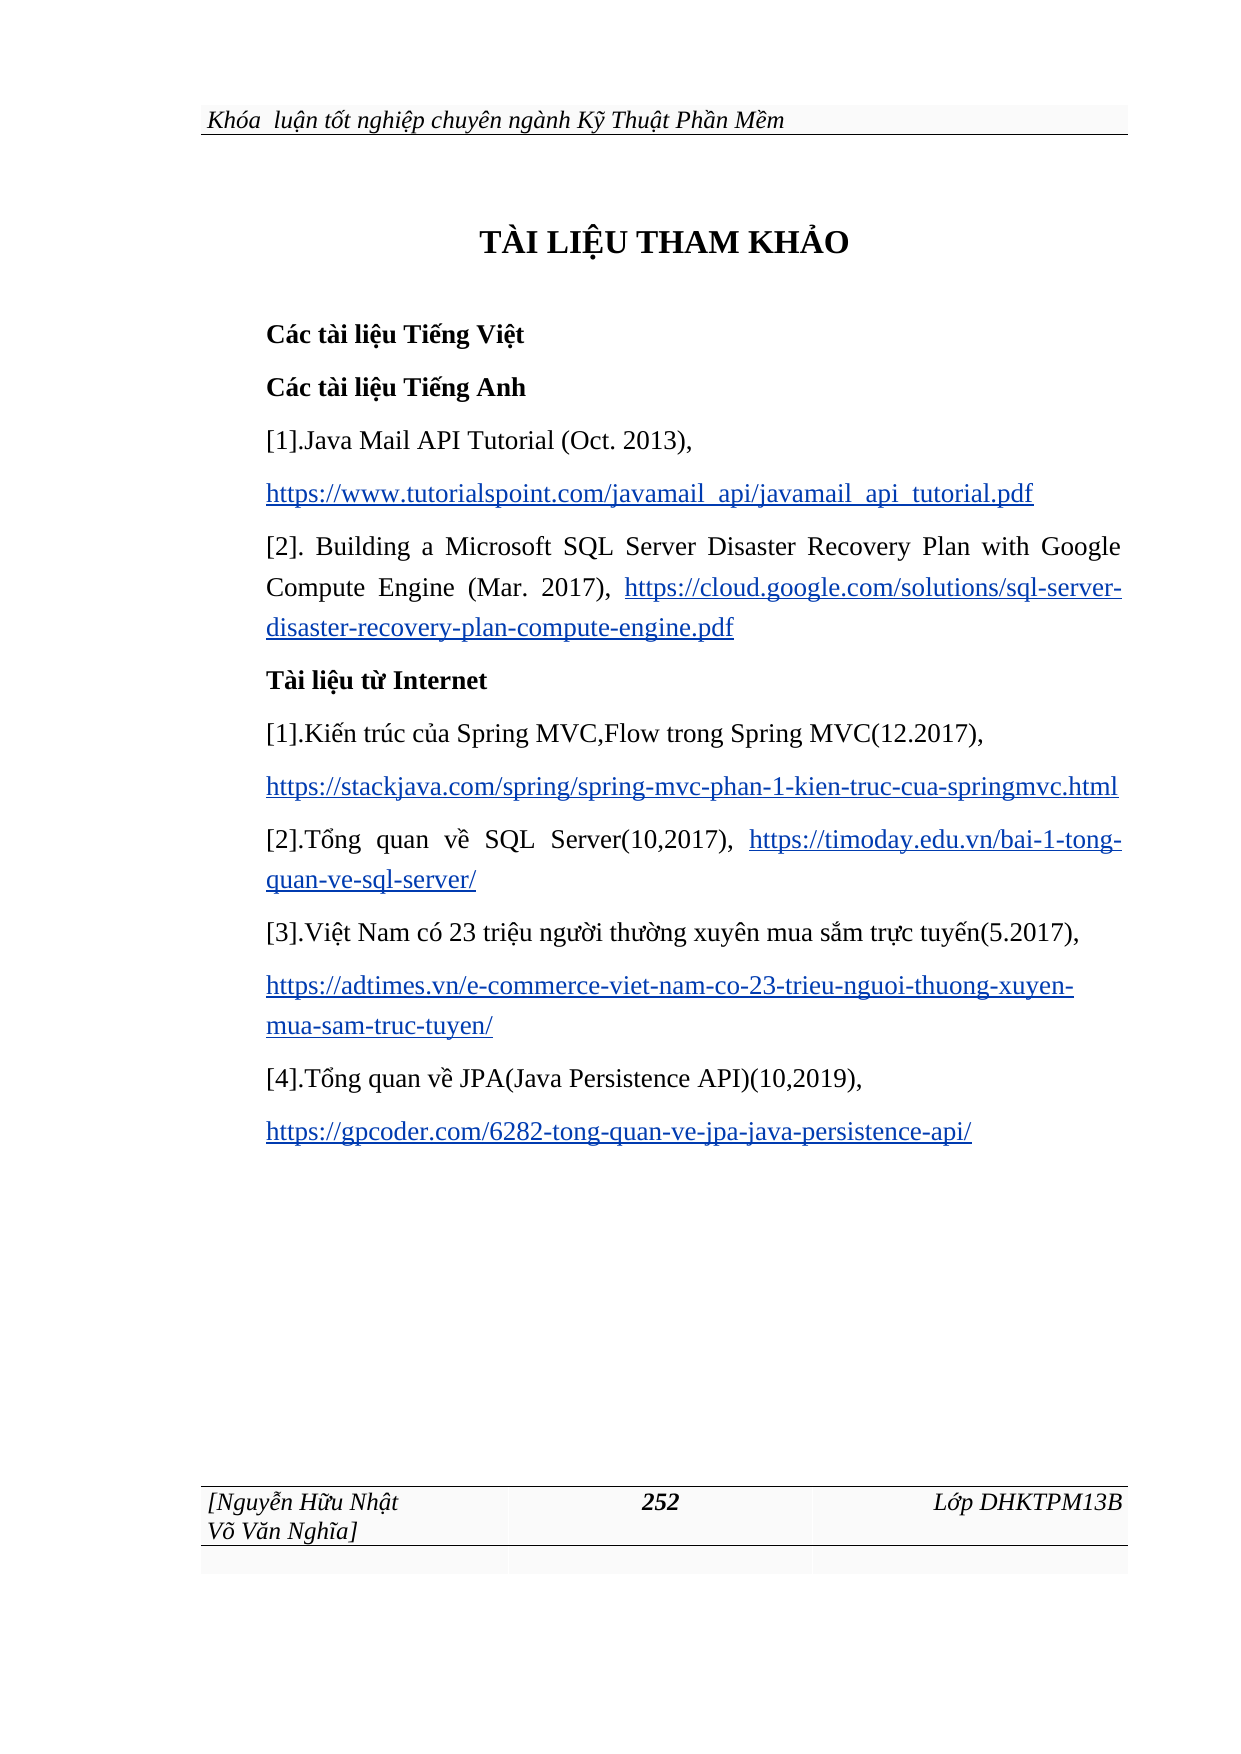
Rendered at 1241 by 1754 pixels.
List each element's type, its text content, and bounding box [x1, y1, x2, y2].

text https://adtimes.vn/e-commerce-viet-nam-co-23-trieu-nguoi-thuong-xuyen-mua-sam-truc-tuyen/ [266, 969, 1122, 1041]
text [3].Việt Nam có 23 triệu người thường xuyên mua sắm trực tuyến(5.2017), [266, 916, 1122, 947]
text [2].Tổng quan về SQL Server(10,2017), https://timoday.edu.vn/bai-1-tong-quan-ve-sql-server/ [266, 823, 1122, 894]
text [4].Tổng quan về JPA(Java Persistence API)(10,2019), [266, 1062, 1122, 1093]
text Tài liệu từ Internet [266, 664, 1122, 695]
text https://gpcoder.com/6282-tong-quan-ve-jpa-java-persistence-api/ [266, 1115, 1122, 1146]
text [1].Kiến trúc của Spring MVC,Flow trong Spring MVC(12.2017), [266, 717, 1122, 748]
subtitle TÀI LIỆU THAM KHẢO [207, 223, 1122, 261]
text https://stackjava.com/spring/spring-mvc-phan-1-kien-truc-cua-springmvc.html [266, 770, 1122, 801]
text Các tài liệu Tiếng Anh [266, 372, 1122, 403]
text [1].Java Mail API Tutorial (Oct. 2013), [266, 424, 1122, 456]
text [2]. Building a Microsoft SQL Server Disaster Recovery Plan with Google Compute Engine (Mar. 2017), https://cloud.google.com/solutions/sql-server- disaster-recovery-plan-compute-engine.pdf [266, 530, 1122, 642]
text https://www.tutorialspoint.com/javamail_api/javamail_api_tutorial.pdf [266, 477, 1122, 508]
text Các tài liệu Tiếng Việt [266, 319, 1122, 350]
